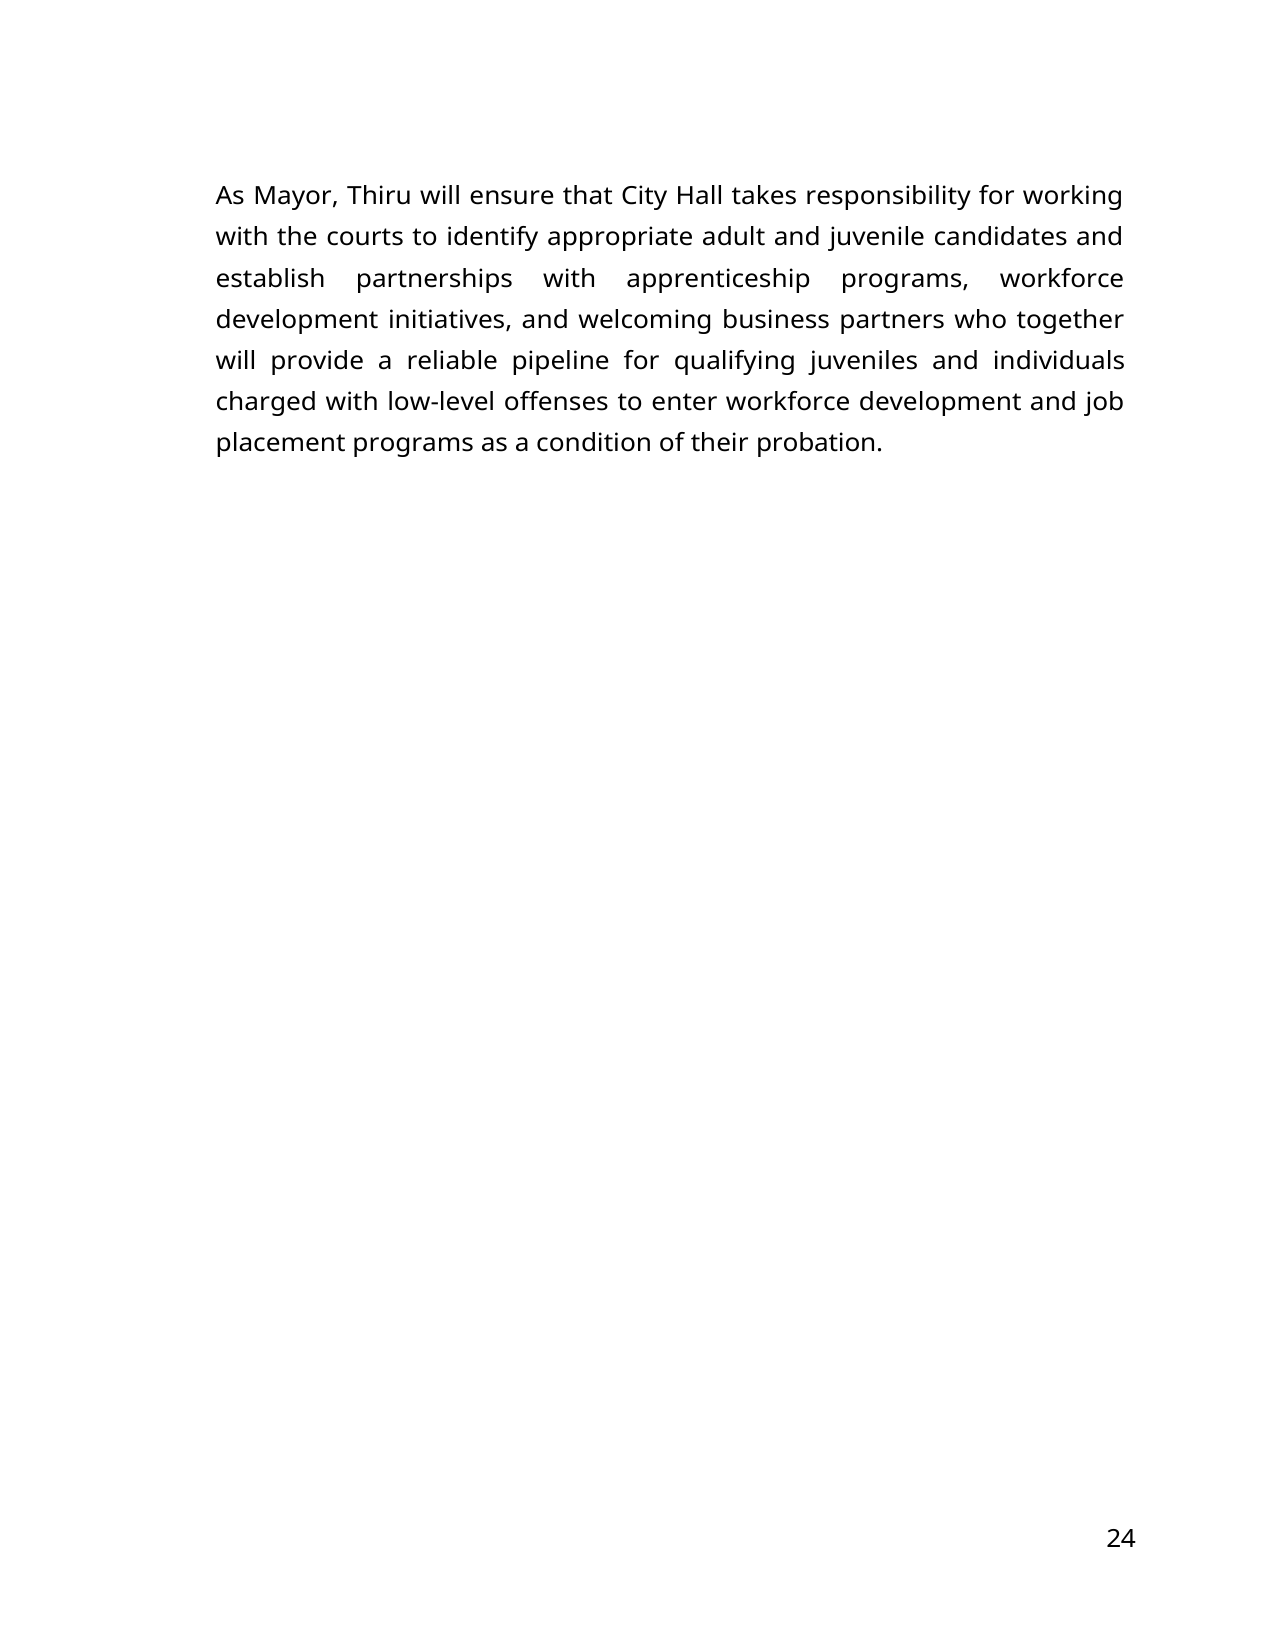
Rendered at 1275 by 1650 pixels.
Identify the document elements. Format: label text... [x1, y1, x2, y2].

text As Mayor, Thiru will ensure that City Hall takes responsibility for working with the courts to identify appropriate adult and juvenile candidates and establish partnerships with apprenticeship programs, workforce development initiatives, and welcoming business partners who together will provide a reliable pipeline for qualifying juveniles and individuals charged with low-level offenses to enter workforce development and job placement programs as a condition of their probation. [215, 178, 1125, 459]
